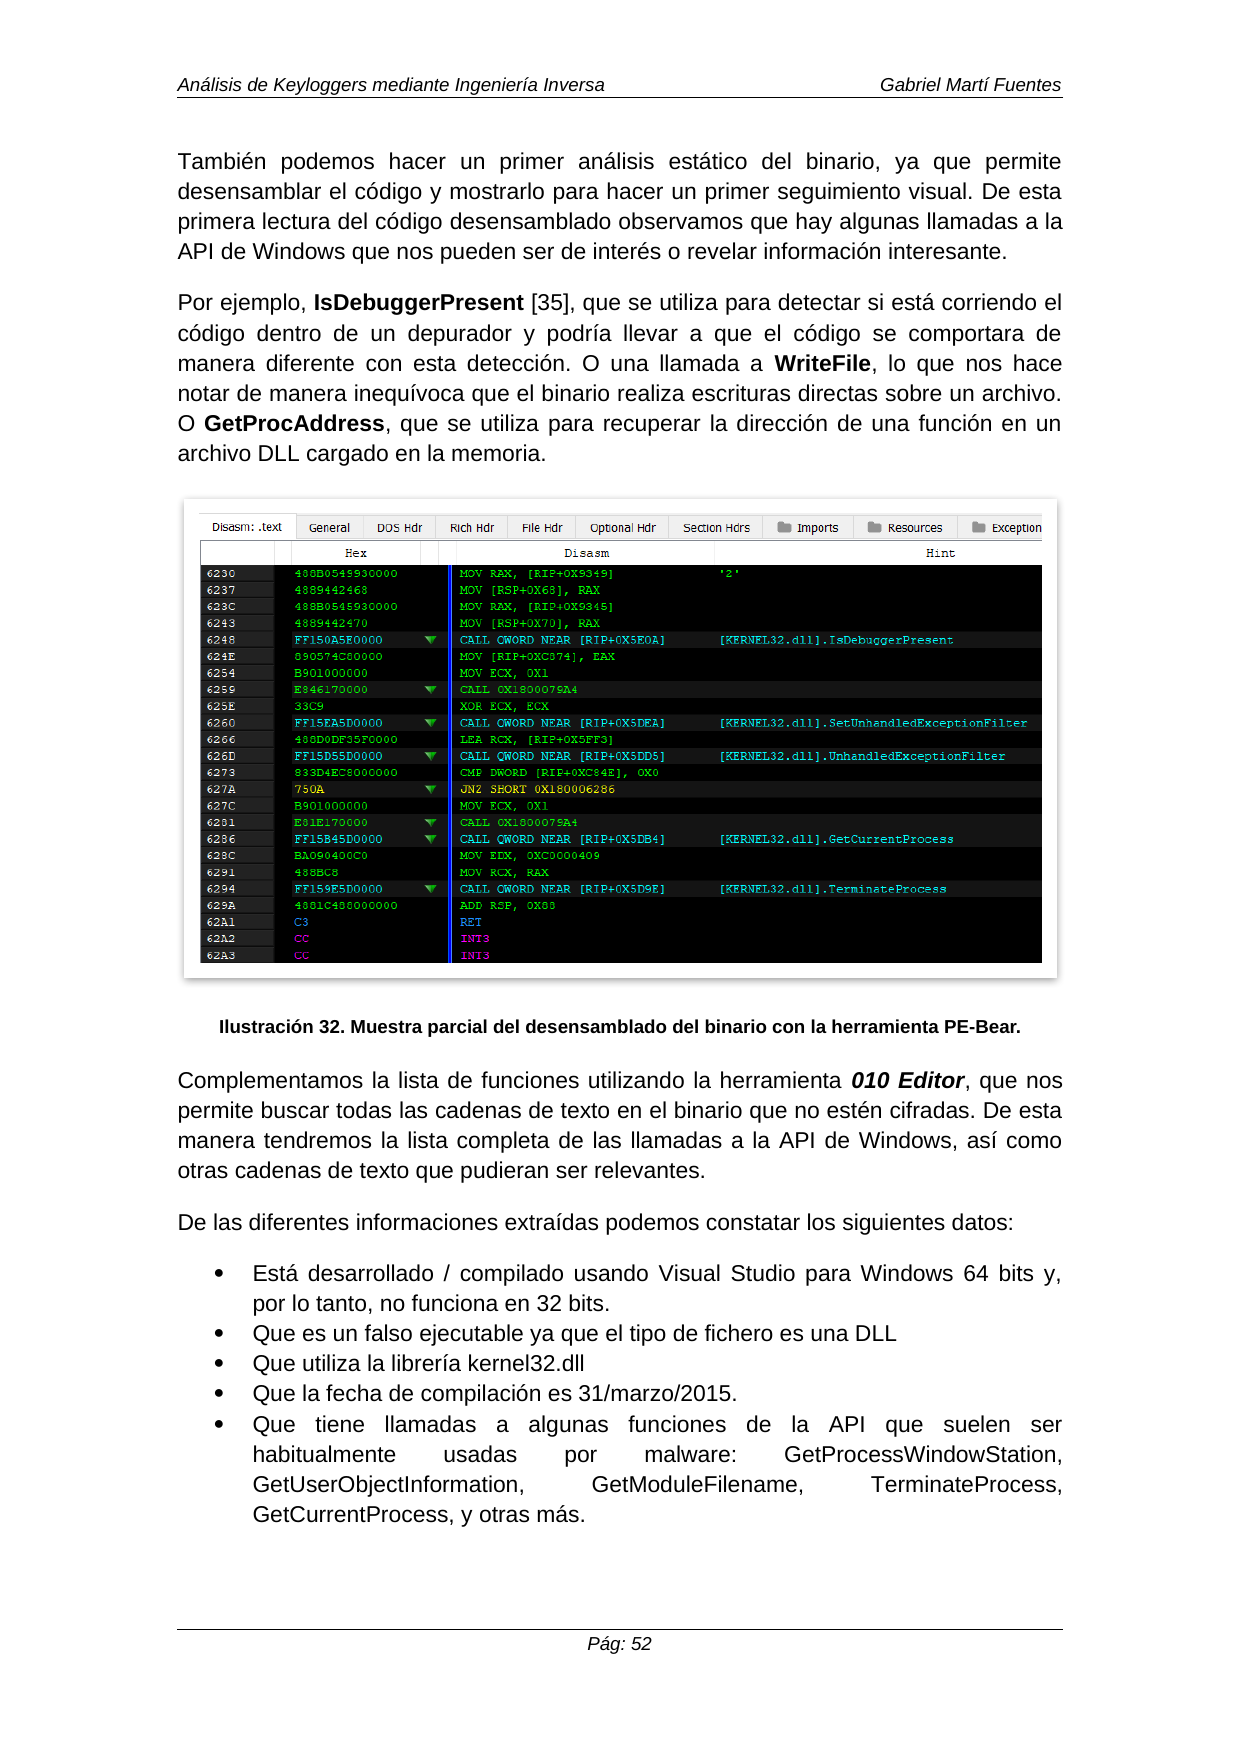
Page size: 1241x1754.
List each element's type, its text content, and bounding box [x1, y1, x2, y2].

text De las diferentes informaciones extraídas podemos constatar los siguientes datos: [177, 1208, 1063, 1235]
picture [199, 513, 1042, 963]
list Que la fecha de compilación es 31/marzo/2015. [215, 1380, 1063, 1407]
text Complementamos la lista de funciones utilizando la herramienta 010 Editor, que nos permite buscar todas las cadenas de texto en el binario que no estén cifradas. De esta manera tendremos la lista completa de las llamadas a la API de Windows, así como otras cadenas de texto que pudieran ser relevantes. [177, 1067, 1063, 1184]
list Está desarrollado / compilado usando Visual Studio para Windows 64 bits y, por lo tanto, no funciona en 32 bits. [215, 1259, 1063, 1316]
text También podemos hacer un primer análisis estático del binario, ya que permite desensamblar el código y mostrarlo para hacer un primer seguimiento visual. De esta primera lectura del código desensamblado observamos que hay algunas llamadas a la API de Windows que nos pueden ser de interés o revelar información interesante. [177, 148, 1063, 264]
text Por ejemplo, IsDebuggerPresent, que se utiliza para detectar si está corriendo el código dentro de un depurador y podría llevar a que el código se comportara de manera diferente con esta detección. O una llamada a WriteFile, lo que nos hace notar de manera inequívoca que el binario realiza escrituras directas sobre un archivo. O GetProcAddress, que se utiliza para recuperar la dirección de una función en un archivo DLL cargado en la memoria. [177, 289, 1063, 467]
list Que es un falso ejecutable ya que el tipo de fichero es una DLL [215, 1320, 1063, 1346]
list Que utiliza la librería kernel32.dll [215, 1350, 1063, 1377]
text Ilustración 32. Muestra parcial del desensamblado del binario con la herramienta PE-Bear. [177, 1016, 1063, 1038]
list Que tiene llamadas a algunas funciones de la API que suelen ser habitualmente usadas por malware: GetProcessWindowStation, GetUserObjectInformation, GetModuleFilename, TerminateProcess, GetCurrentProcess, y otras más. [215, 1411, 1063, 1528]
